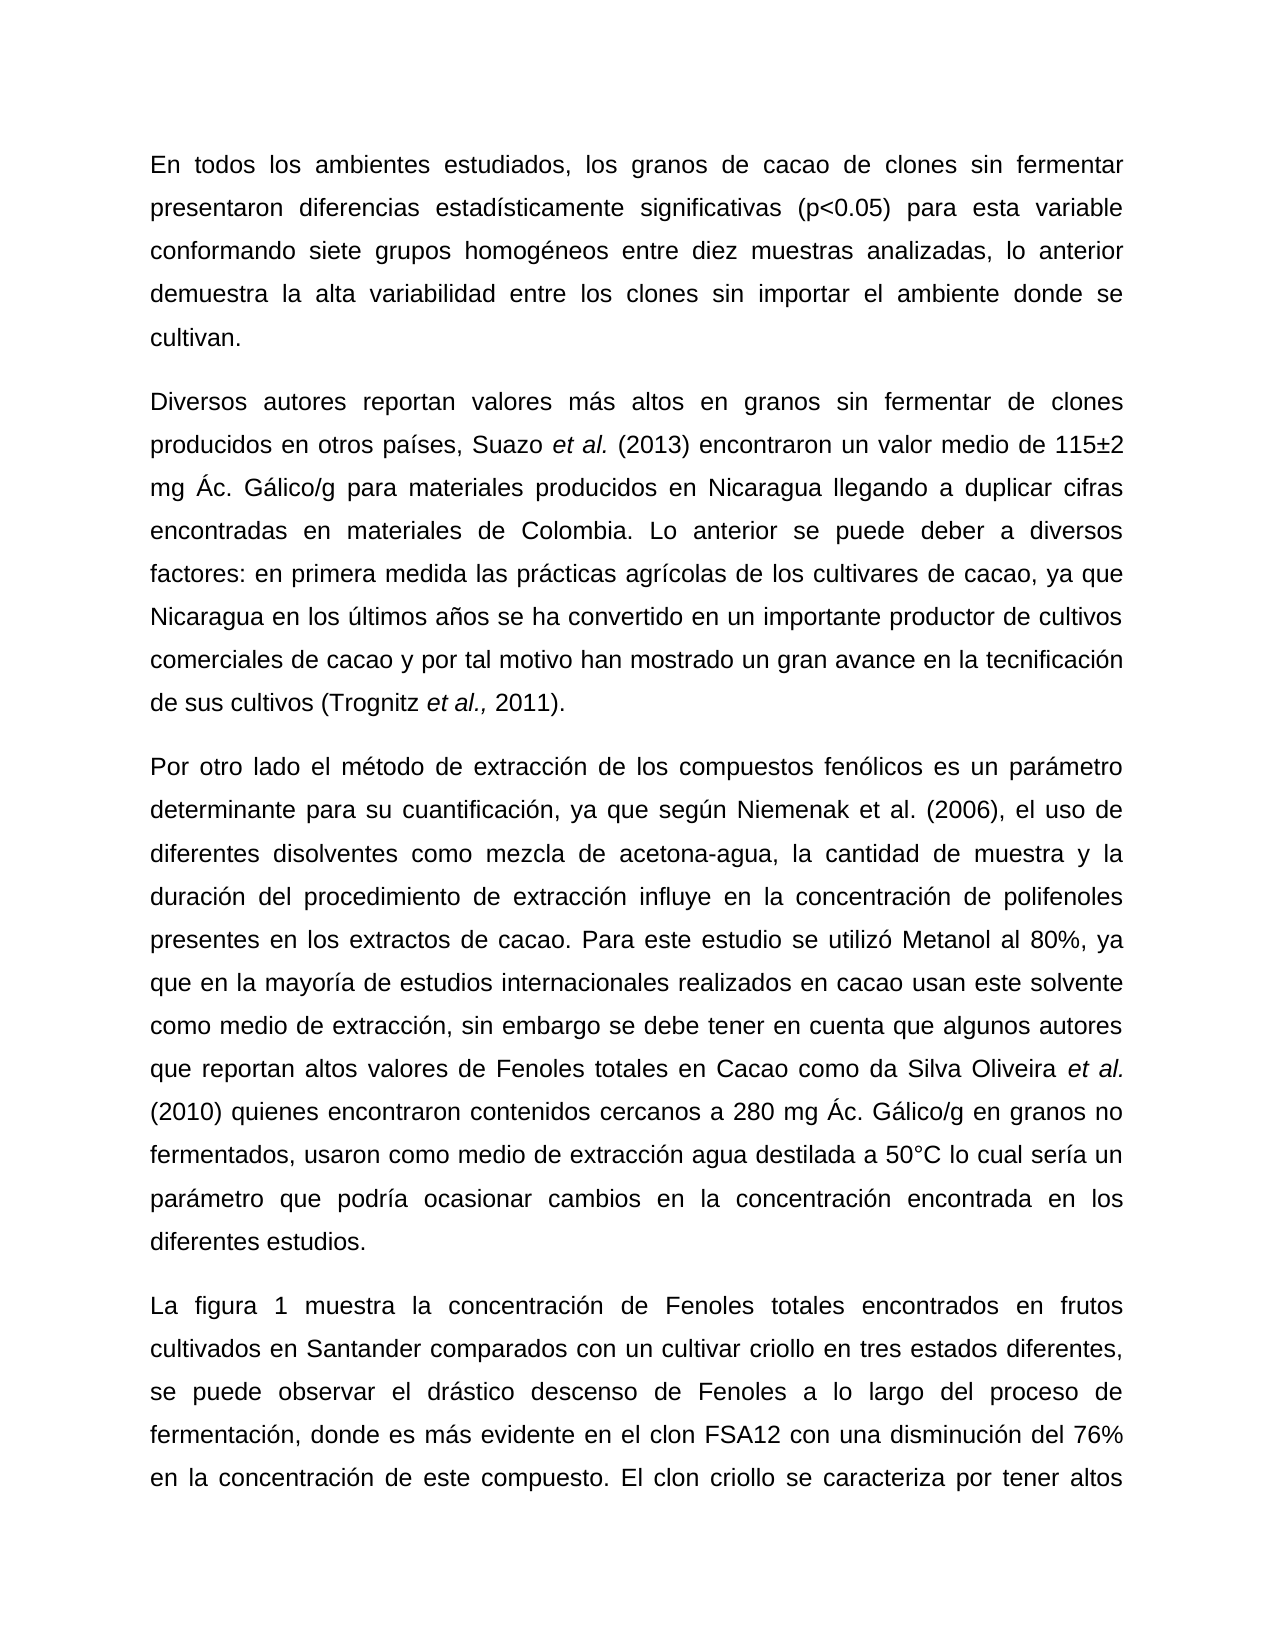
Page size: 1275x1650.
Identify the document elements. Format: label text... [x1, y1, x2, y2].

text Por otro lado el método de extracción de los compuestos fenólicos es un parámetro determinante para su cuantificación, ya que según Niemenak et al. (2006), el uso de diferentes disolventes como mezcla de acetona-agua, la cantidad de muestra y la duración del procedimiento de extracción influye en la concentración de polifenoles presentes en los extractos de cacao. Para este estudio se utilizó Metanol al 80%, ya que en la mayoría de estudios internacionales realizados en cacao usan este solvente como medio de extracción, sin embargo se debe tener en cuenta que algunos autores que reportan altos valores de Fenoles totales en Cacao como da Silva Oliveira et al. (2010) quienes encontraron contenidos cercanos a 280 mg Ác. Gálico/g en granos no fermentados, usaron como medio de extracción agua destilada a 50°C lo cual sería un parámetro que podría ocasionar cambios en la concentración encontrada en los diferentes estudios. [150, 752, 1125, 1255]
text Diversos autores reportan valores más altos en granos sin fermentar de clones producidos en otros países, Suazo et al. (2013) encontraron un valor medio de 115±2 mg Ác. Gálico/g para materiales producidos en Nicaragua llegando a duplicar cifras encontradas en materiales de Colombia. Lo anterior se puede deber a diversos factores: en primera medida las prácticas agrícolas de los cultivares de cacao, ya que Nicaragua en los últimos años se ha convertido en un importante productor de cultivos comerciales de cacao y por tal motivo han mostrado un gran avance en la tecnificación de sus cultivos (Trognitz et al., 2011). [150, 386, 1125, 717]
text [150, 1291, 1125, 1492]
text En todos los ambientes estudiados, los granos de cacao de clones sin fermentar presentaron diferencias estadísticamente significativas (p<0.05) para esta variable conformando siete grupos homogéneos entre diez muestras analizadas, lo anterior demuestra la alta variabilidad entre los clones sin importar el ambiente donde se cultivan. [150, 150, 1125, 351]
